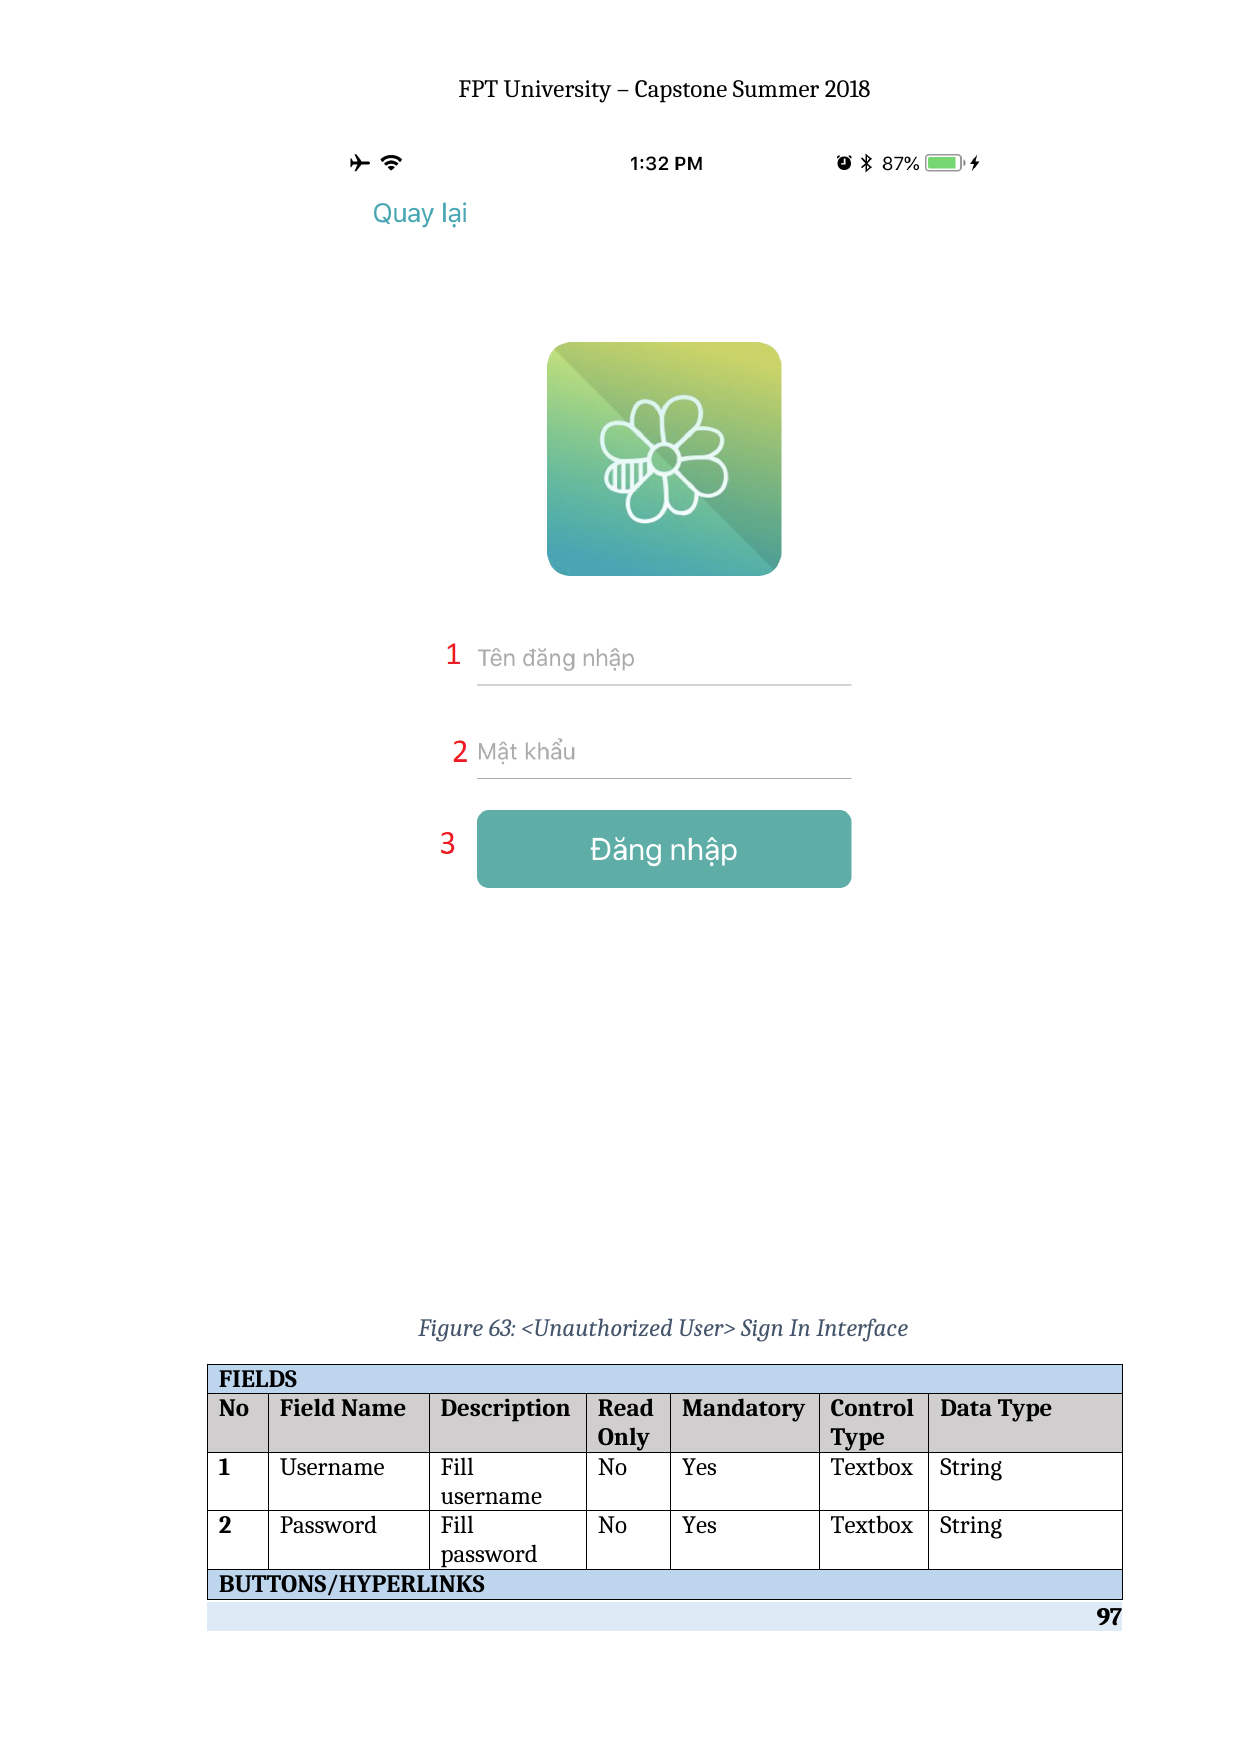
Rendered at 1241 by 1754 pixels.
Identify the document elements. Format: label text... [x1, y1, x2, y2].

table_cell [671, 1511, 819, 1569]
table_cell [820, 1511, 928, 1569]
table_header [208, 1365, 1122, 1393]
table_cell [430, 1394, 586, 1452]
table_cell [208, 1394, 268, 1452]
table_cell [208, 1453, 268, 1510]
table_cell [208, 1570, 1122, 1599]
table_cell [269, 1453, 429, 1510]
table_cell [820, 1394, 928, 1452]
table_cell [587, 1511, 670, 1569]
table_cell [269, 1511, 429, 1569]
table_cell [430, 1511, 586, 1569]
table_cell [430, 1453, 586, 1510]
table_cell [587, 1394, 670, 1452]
picture [342, 147, 987, 1295]
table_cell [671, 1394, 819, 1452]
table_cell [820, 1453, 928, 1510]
text Figure 63: <Unauthorized User> Sign In Interface [207, 1314, 1122, 1343]
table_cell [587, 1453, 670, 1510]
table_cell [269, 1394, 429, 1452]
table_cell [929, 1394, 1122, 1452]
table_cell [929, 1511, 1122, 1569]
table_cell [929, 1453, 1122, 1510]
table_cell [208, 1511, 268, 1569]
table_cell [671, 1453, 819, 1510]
